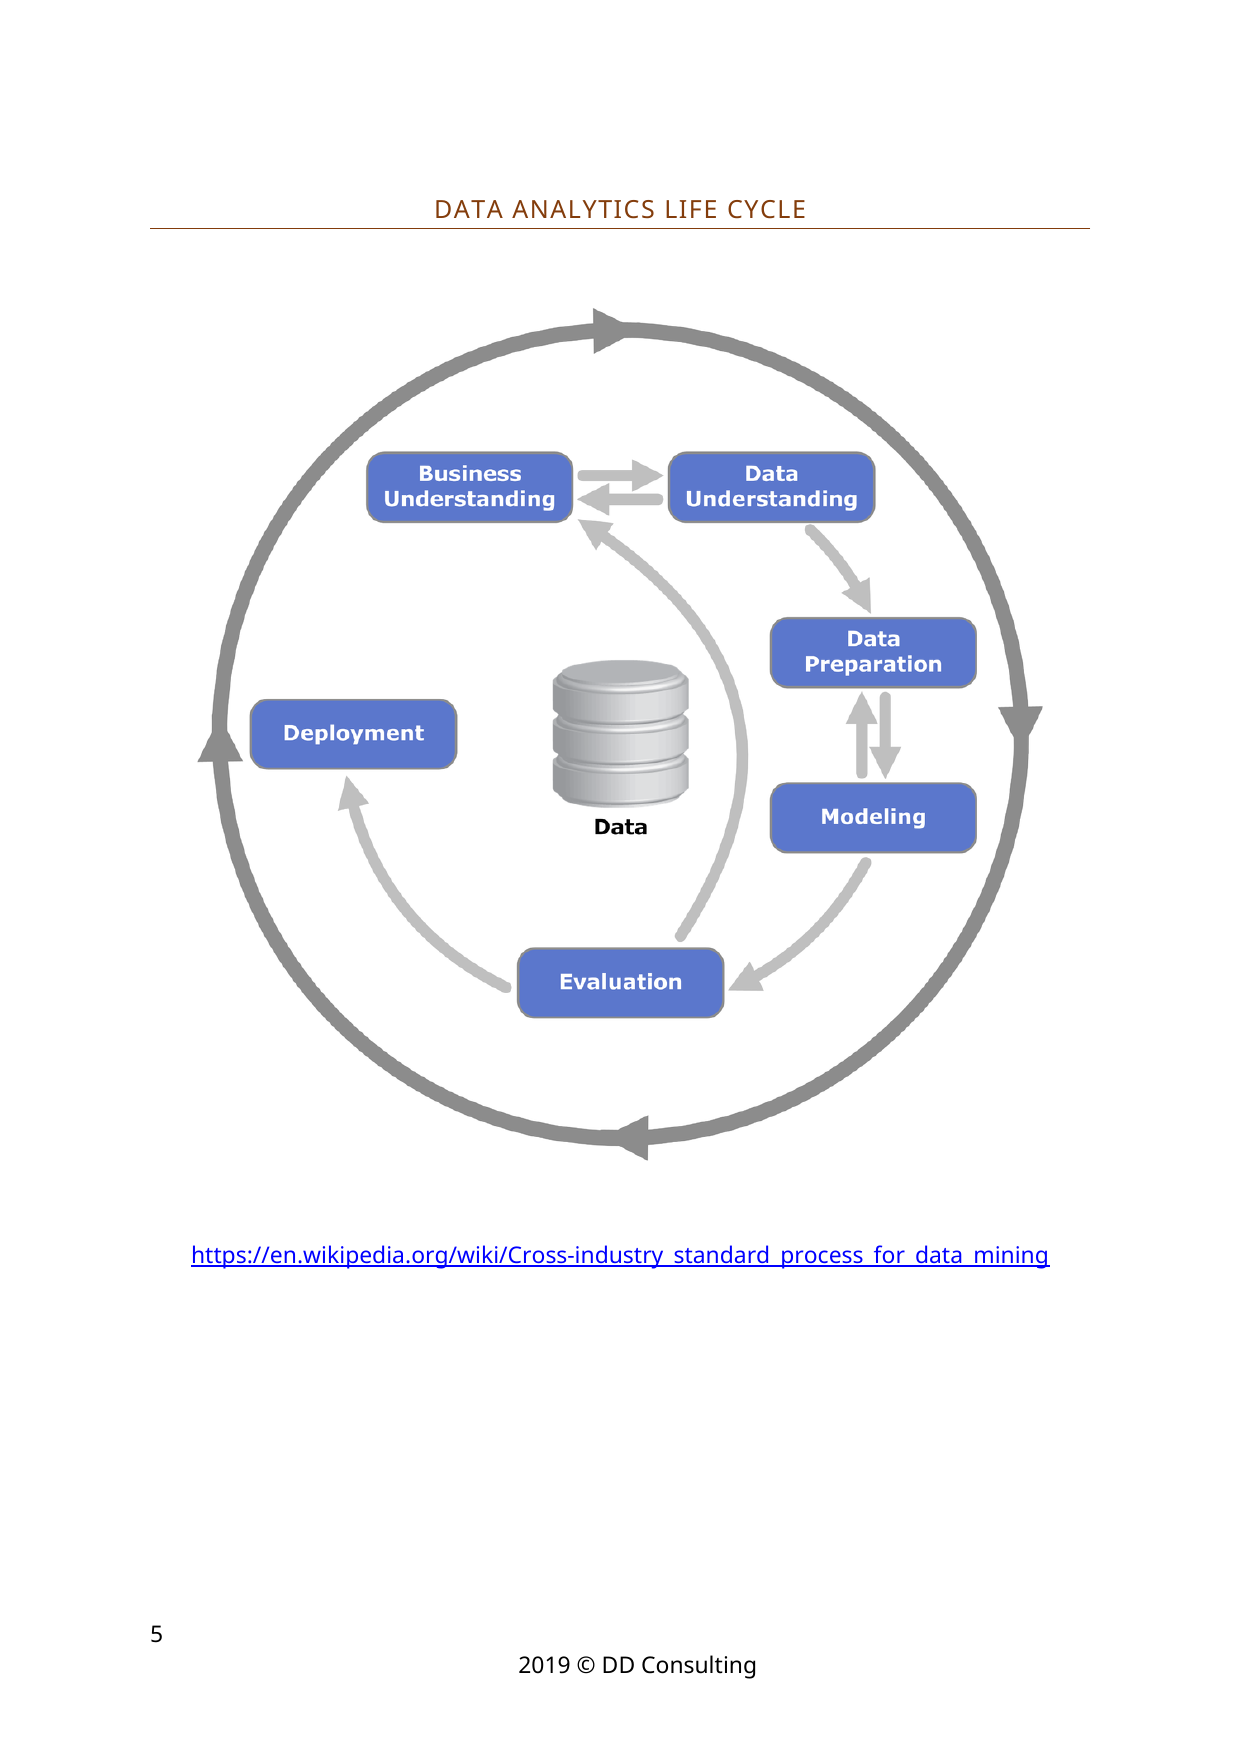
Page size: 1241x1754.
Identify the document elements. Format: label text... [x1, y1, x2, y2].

subtitle Data analytics life cycle [150, 192, 1090, 228]
text https://en.wikipedia.org/wiki/Cross-industry_standard_process_for_data_mining [150, 1239, 1090, 1270]
picture [197, 307, 1043, 1161]
